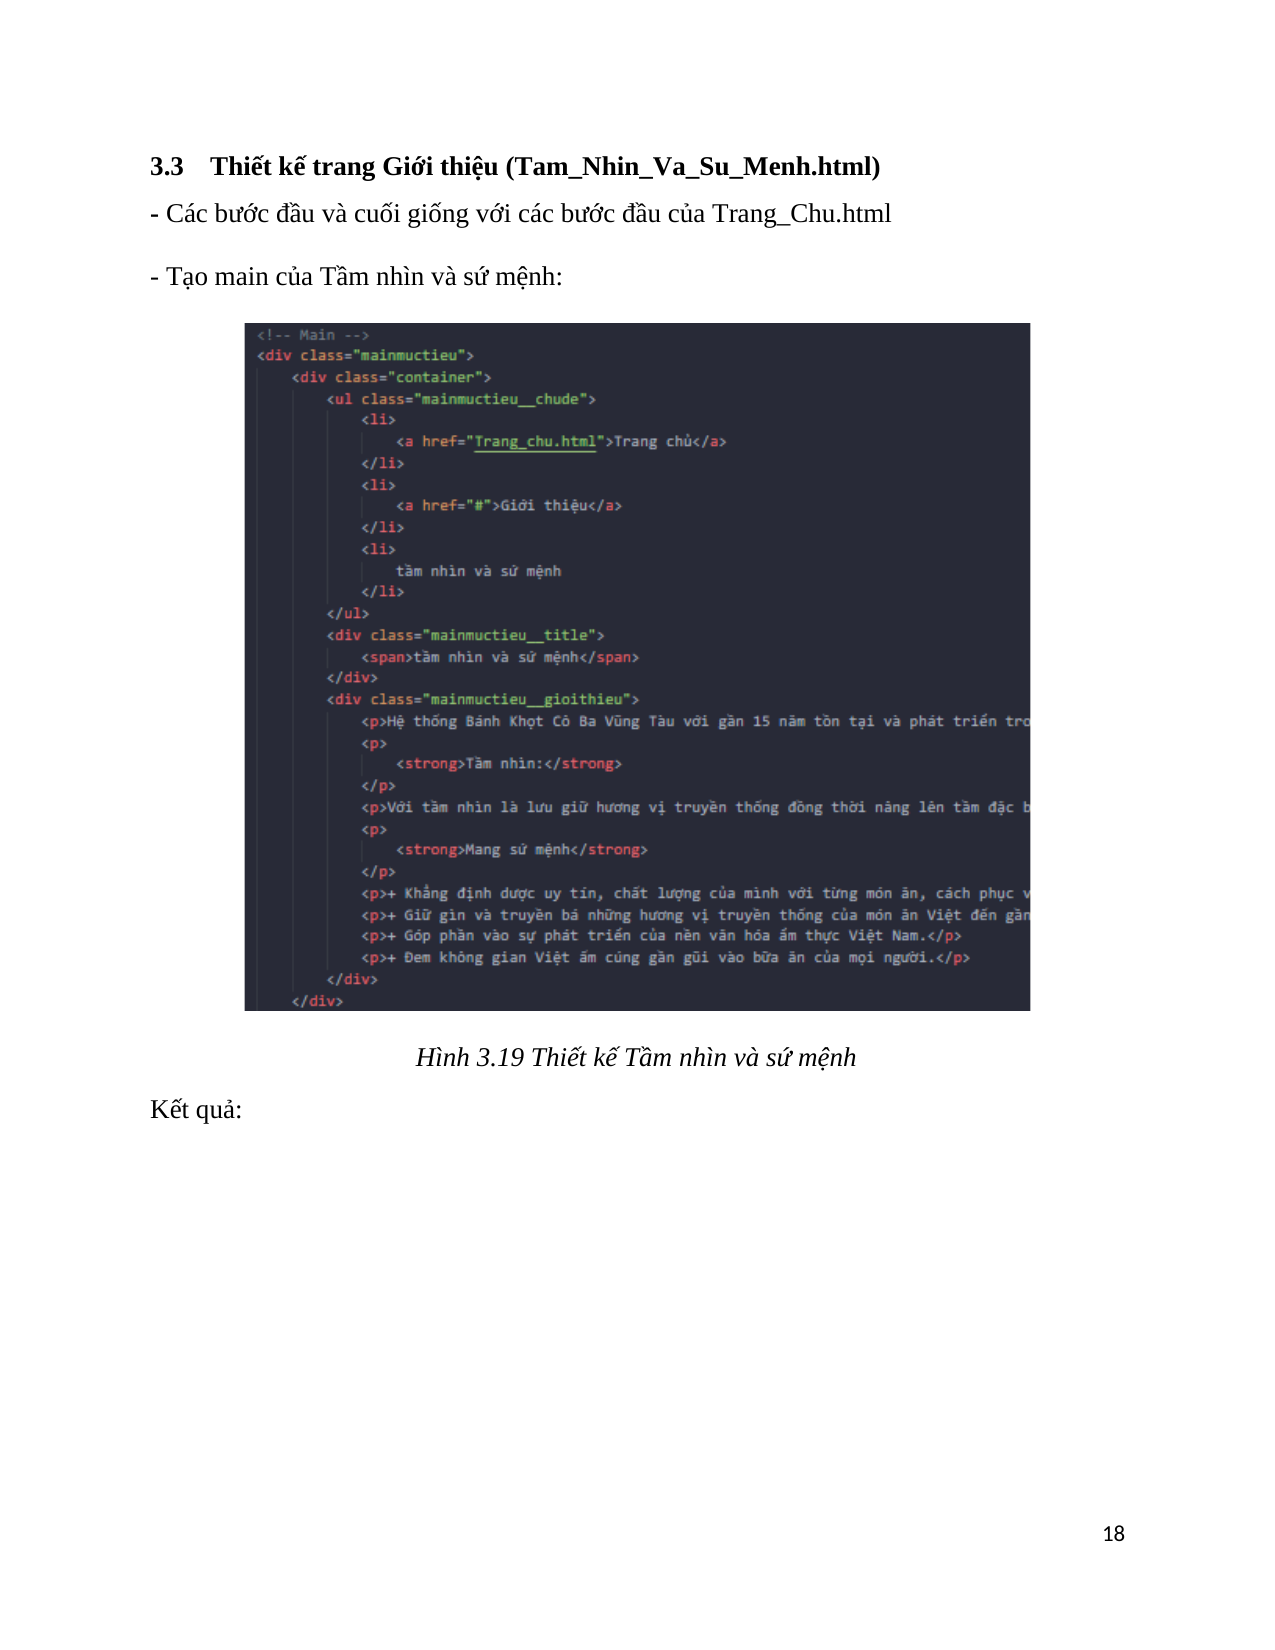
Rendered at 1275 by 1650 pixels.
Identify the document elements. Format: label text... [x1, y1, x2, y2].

text - Các bước đầu và cuối giống với các bước đầu của Trang_Chu.html [150, 197, 1125, 228]
text - Tạo main của Tầm nhìn và sứ mệnh: [150, 260, 1125, 291]
subtitle Thiết kế trang Giới thiệu (Tam_Nhin_Va_Su_Menh.html) [150, 150, 1125, 181]
picture [244, 323, 1031, 1011]
text Kết quả: [150, 1093, 1125, 1125]
